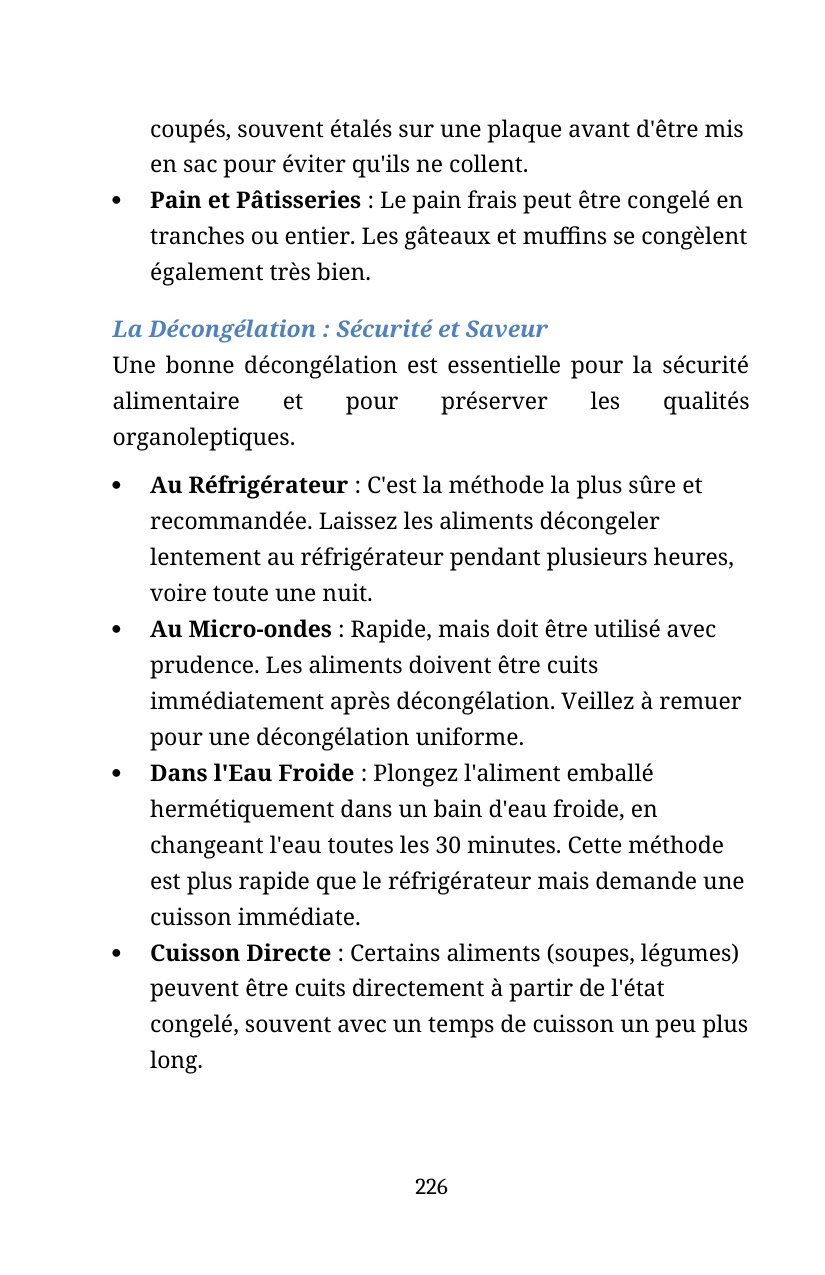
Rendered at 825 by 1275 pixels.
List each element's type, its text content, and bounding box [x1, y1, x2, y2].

list Au Micro-ondes : Rapide, mais doit être utilisé avec prudence. Les aliments doivent être cuits immédiatement après décongélation. Veillez à remuer pour une décongélation uniforme. [112, 613, 750, 752]
list Dans l'Eau Froide : Plongez l'aliment emballé hermétiquement dans un bain d'eau froide, en changeant l'eau toutes les 30 minutes. Cette méthode est plus rapide que le réfrigérateur mais demande une cuisson immédiate. [112, 757, 750, 932]
list Pain et Pâtisseries : Le pain frais peut être congelé en tranches ou entier. Les gâteaux et muffins se congèlent également très bien. [112, 184, 750, 287]
text Une bonne décongélation est essentielle pour la sécurité alimentaire et pour préserver les qualités organoleptiques. [112, 349, 750, 452]
list Au Réfrigérateur : C'est la méthode la plus sûre et recommandée. Laissez les aliments décongeler lentement au réfrigérateur pendant plusieurs heures, voire toute une nuit. [112, 469, 750, 608]
subtitle La Décongélation : Sécurité et Saveur [112, 313, 750, 344]
list Cuisson Directe : Certains aliments (soupes, légumes) peuvent être cuits directement à partir de l'état congelé, souvent avec un temps de cuisson un peu plus long. [112, 936, 750, 1076]
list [112, 112, 750, 180]
